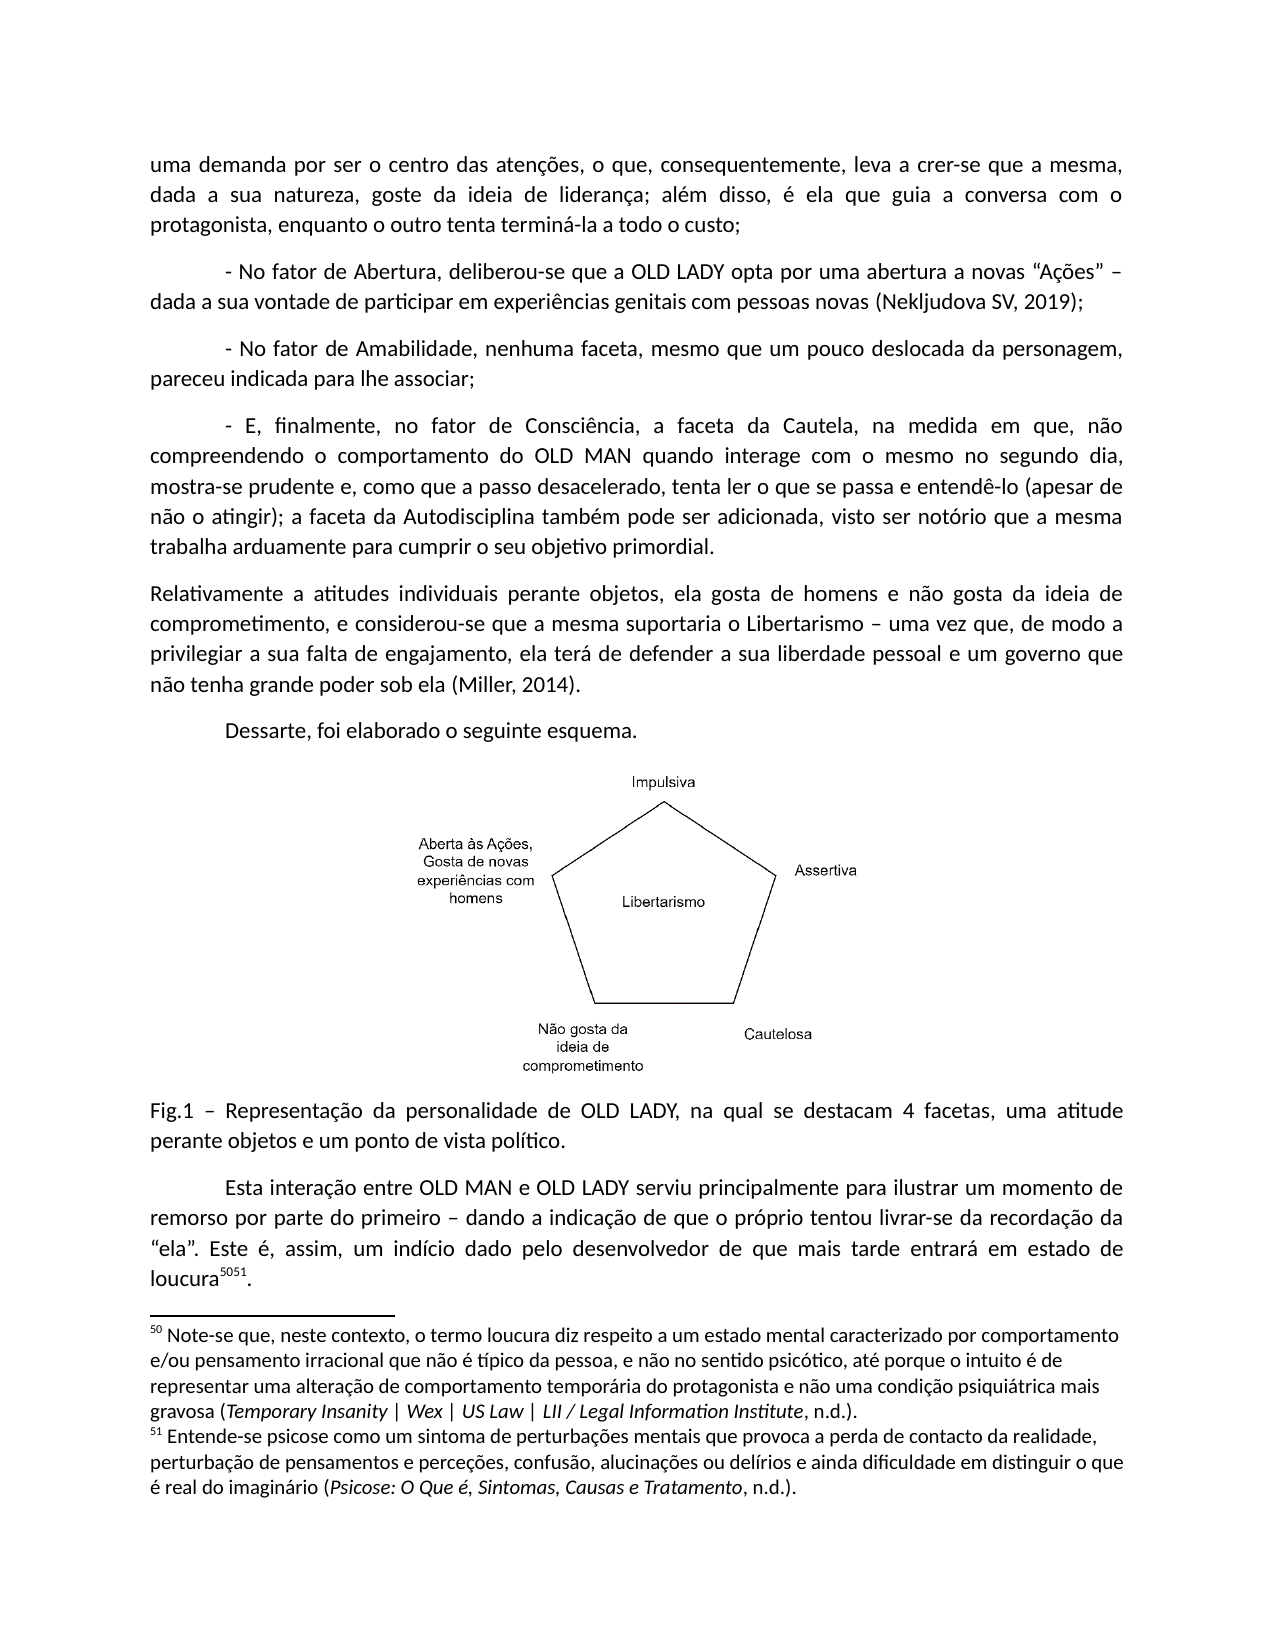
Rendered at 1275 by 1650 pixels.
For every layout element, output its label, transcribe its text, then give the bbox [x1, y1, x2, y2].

text - No fator de Amabilidade, nenhuma faceta, mesmo que um pouco deslocada da personagem, pareceu indicada para lhe associar; [150, 334, 1125, 393]
text Relativamente a atitudes individuais perante objetos, ela gosta de homens e não gosta da ideia de comprometimento, e considerou-se que a mesma suportaria o Libertarismo – uma vez que, de modo a privilegiar a sua falta de engajamento, ela terá de defender a sua liberdade pessoal e um governo que não tenha grande poder sob ela . [150, 579, 1125, 698]
picture [400, 763, 876, 1078]
text Fig.1 – Representação da personalidade de OLD LADY, na qual se destacam 4 facetas, uma atitude perante objetos e um ponto de vista político. [150, 1096, 1125, 1154]
text Esta interação entre OLD MAN e OLD LADY serviu principalmente para ilustrar um momento de remorso por parte do primeiro – dando a indicação de que o próprio tentou livrar-se da recordação da “ela”. Este é, assim, um indício dado pelo desenvolvedor de que mais tarde entrará em estado de loucura. [150, 1173, 1125, 1292]
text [150, 150, 1125, 238]
text - No fator de Abertura, deliberou-se que a OLD LADY opta por uma abertura a novas “Ações” – dada a sua vontade de participar em experiências genitais com pessoas novas ; [150, 257, 1125, 316]
text - E, finalmente, no fator de Consciência, a faceta da Cautela, na medida em que, não compreendendo o comportamento do OLD MAN quando interage com o mesmo no segundo dia, mostra-se prudente e, como que a passo desacelerado, tenta ler o que se passa e entendê-lo (apesar de não o atingir); a faceta da Autodisciplina também pode ser adicionada, visto ser notório que a mesma trabalha arduamente para cumprir o seu objetivo primordial. [150, 411, 1125, 560]
text Dessarte, foi elaborado o seguinte esquema. [150, 717, 1125, 745]
